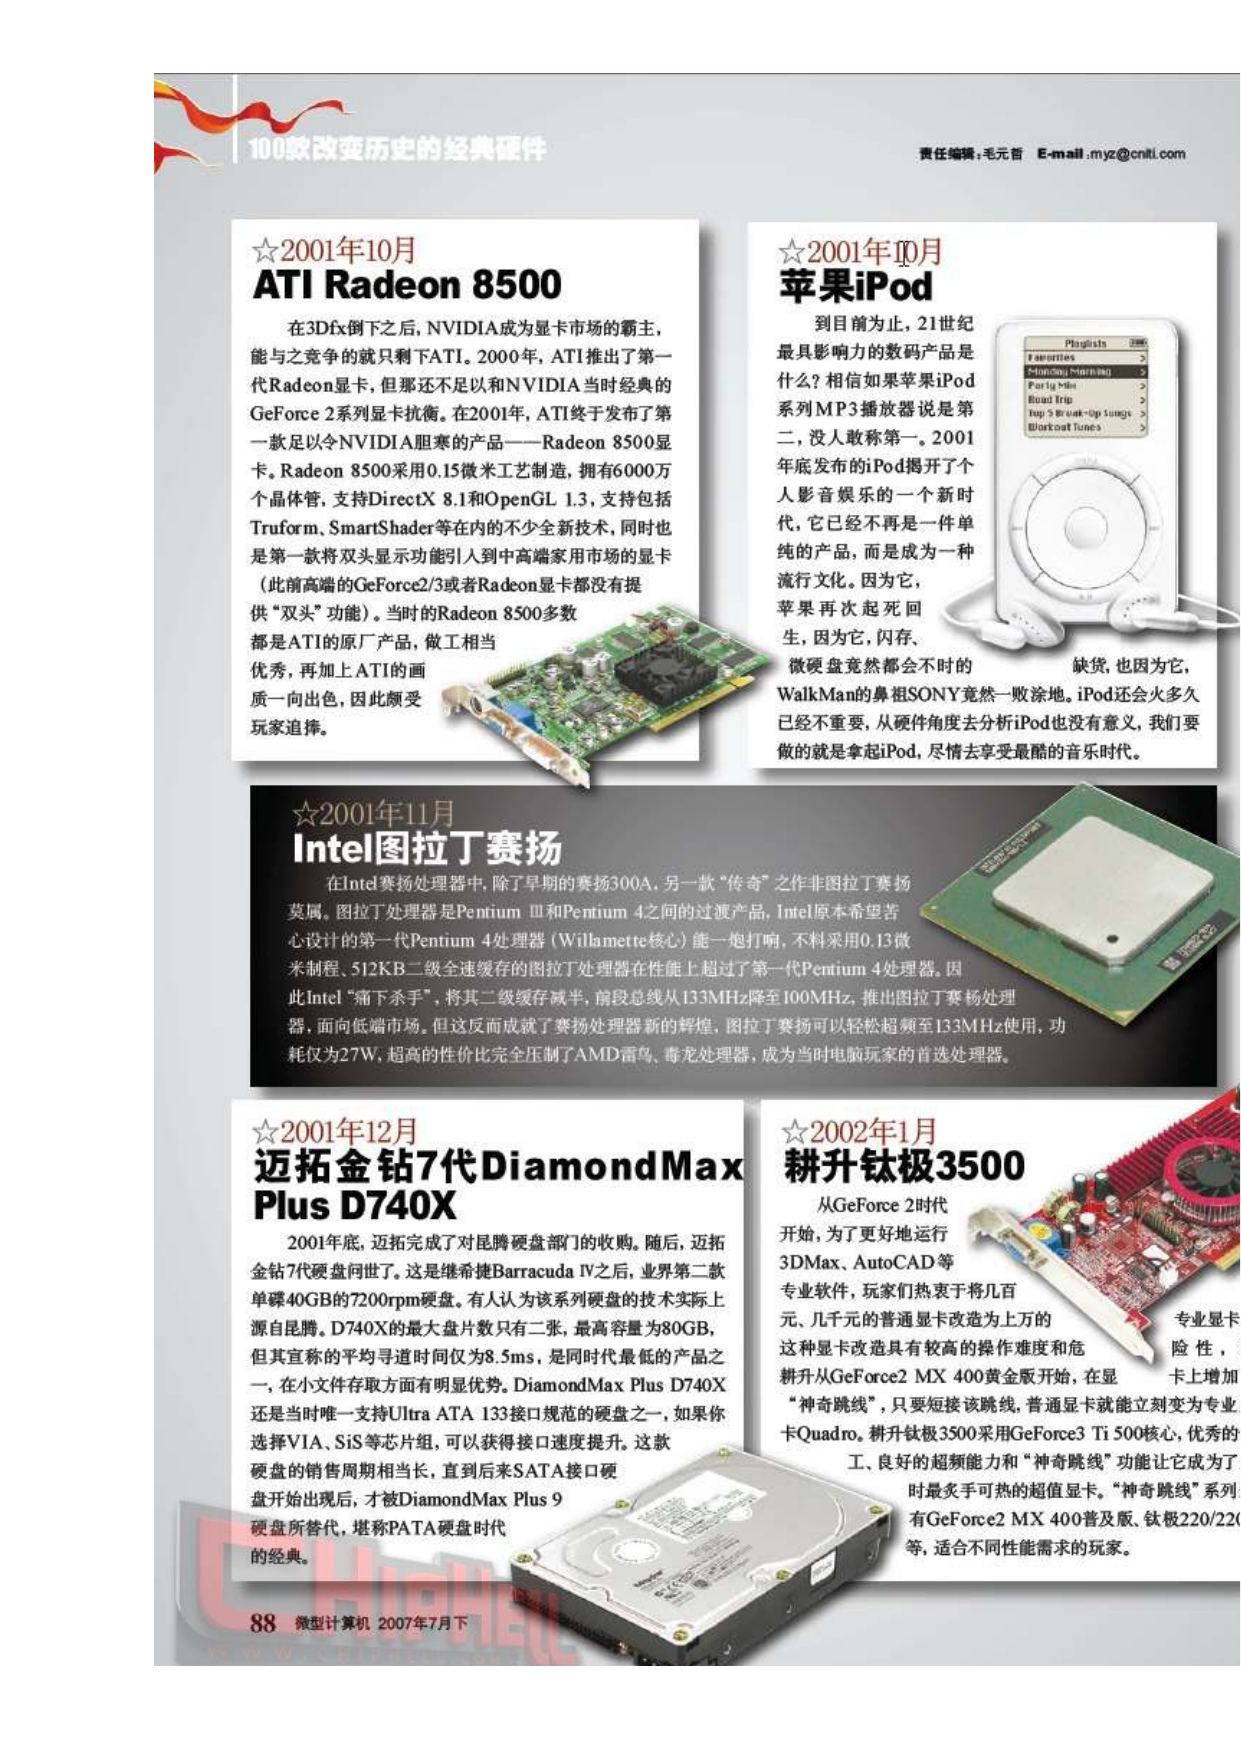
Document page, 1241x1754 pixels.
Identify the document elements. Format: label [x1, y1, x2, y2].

picture [154, 73, 1241, 1666]
